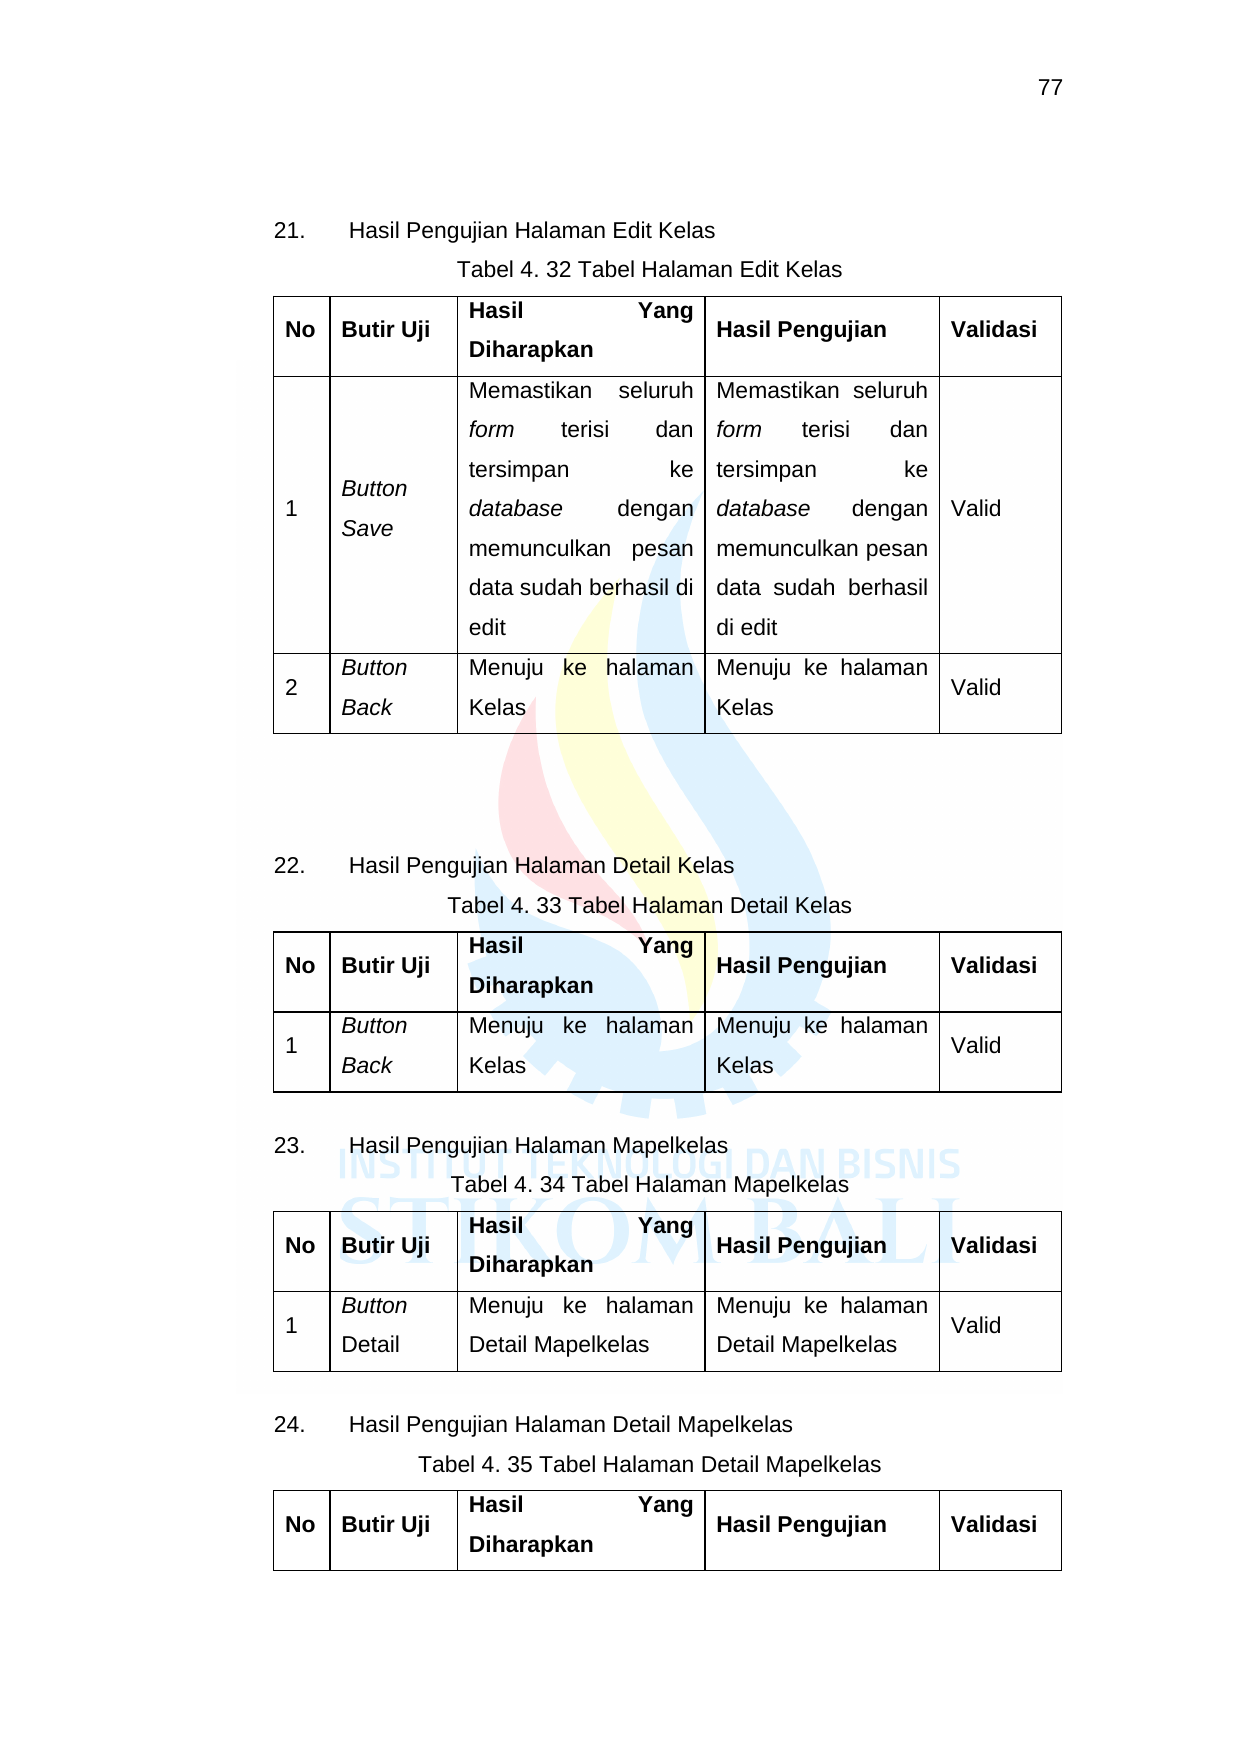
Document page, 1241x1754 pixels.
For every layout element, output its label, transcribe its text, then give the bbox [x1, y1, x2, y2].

table_cell Menuju ke halaman Kelas [458, 1013, 704, 1091]
table_cell Menuju ke halaman Kelas [706, 1013, 939, 1091]
table_cell 1 [274, 377, 329, 653]
table_cell Menuju ke halaman Kelas [458, 654, 704, 733]
table_cell 2 [274, 654, 329, 733]
table_header Validasi [940, 1212, 1061, 1291]
table_cell Button Back [331, 1013, 457, 1091]
table_header Hasil Pengujian [706, 1491, 939, 1570]
table_header Hasil Yang Diharapkan [458, 1212, 704, 1291]
table_cell Menuju ke halaman Detail Mapelkelas [458, 1292, 704, 1371]
table_header Hasil Pengujian [706, 933, 939, 1011]
table_cell Valid [940, 654, 1061, 733]
table_header No [274, 933, 329, 1011]
table_cell Memastikan seluruh form terisi dan tersimpan ke database dengan memunculkan pesan data sudah berhasil di edit [458, 377, 704, 653]
table_header Hasil Yang Diharapkan [458, 1491, 704, 1570]
table_cell Button Detail [331, 1292, 457, 1371]
table_header Butir Uji [331, 297, 457, 376]
table_cell Memastikan seluruh form terisi dan tersimpan ke database dengan memunculkan pesan data sudah berhasil di edit [706, 377, 939, 653]
table_header No [274, 1491, 329, 1570]
table_header Validasi [940, 297, 1061, 376]
table_cell Button Back [331, 654, 457, 733]
table_cell Menuju ke halaman Detail Mapelkelas [706, 1292, 939, 1371]
table_header No [274, 1212, 329, 1291]
table_cell Valid [940, 1292, 1061, 1371]
table_cell Button Save [331, 377, 457, 653]
table_header Hasil Yang Diharapkan [458, 297, 704, 376]
table_header Validasi [940, 933, 1061, 1011]
table_header Butir Uji [331, 933, 457, 1011]
list Hasil Pengujian Halaman Edit Kelas [274, 217, 1063, 243]
table_cell Valid [940, 377, 1061, 653]
list Hasil Pengujian Halaman Detail Mapelkelas [274, 1411, 1063, 1438]
table_header Hasil Pengujian [706, 1212, 939, 1291]
list Hasil Pengujian Halaman Mapelkelas [274, 1132, 1063, 1158]
table_header Butir Uji [331, 1491, 457, 1570]
table_header Hasil Pengujian [706, 297, 939, 376]
table_cell 1 [274, 1292, 329, 1371]
table_cell 1 [274, 1013, 329, 1091]
list Hasil Pengujian Halaman Detail Kelas [274, 852, 1063, 879]
table_header Hasil Yang Diharapkan [458, 933, 704, 1011]
table_header Butir Uji [331, 1212, 457, 1291]
table_cell Menuju ke halaman Kelas [706, 654, 939, 733]
table_header No [274, 297, 329, 376]
table_header Validasi [940, 1491, 1061, 1570]
table_cell Valid [940, 1013, 1061, 1091]
